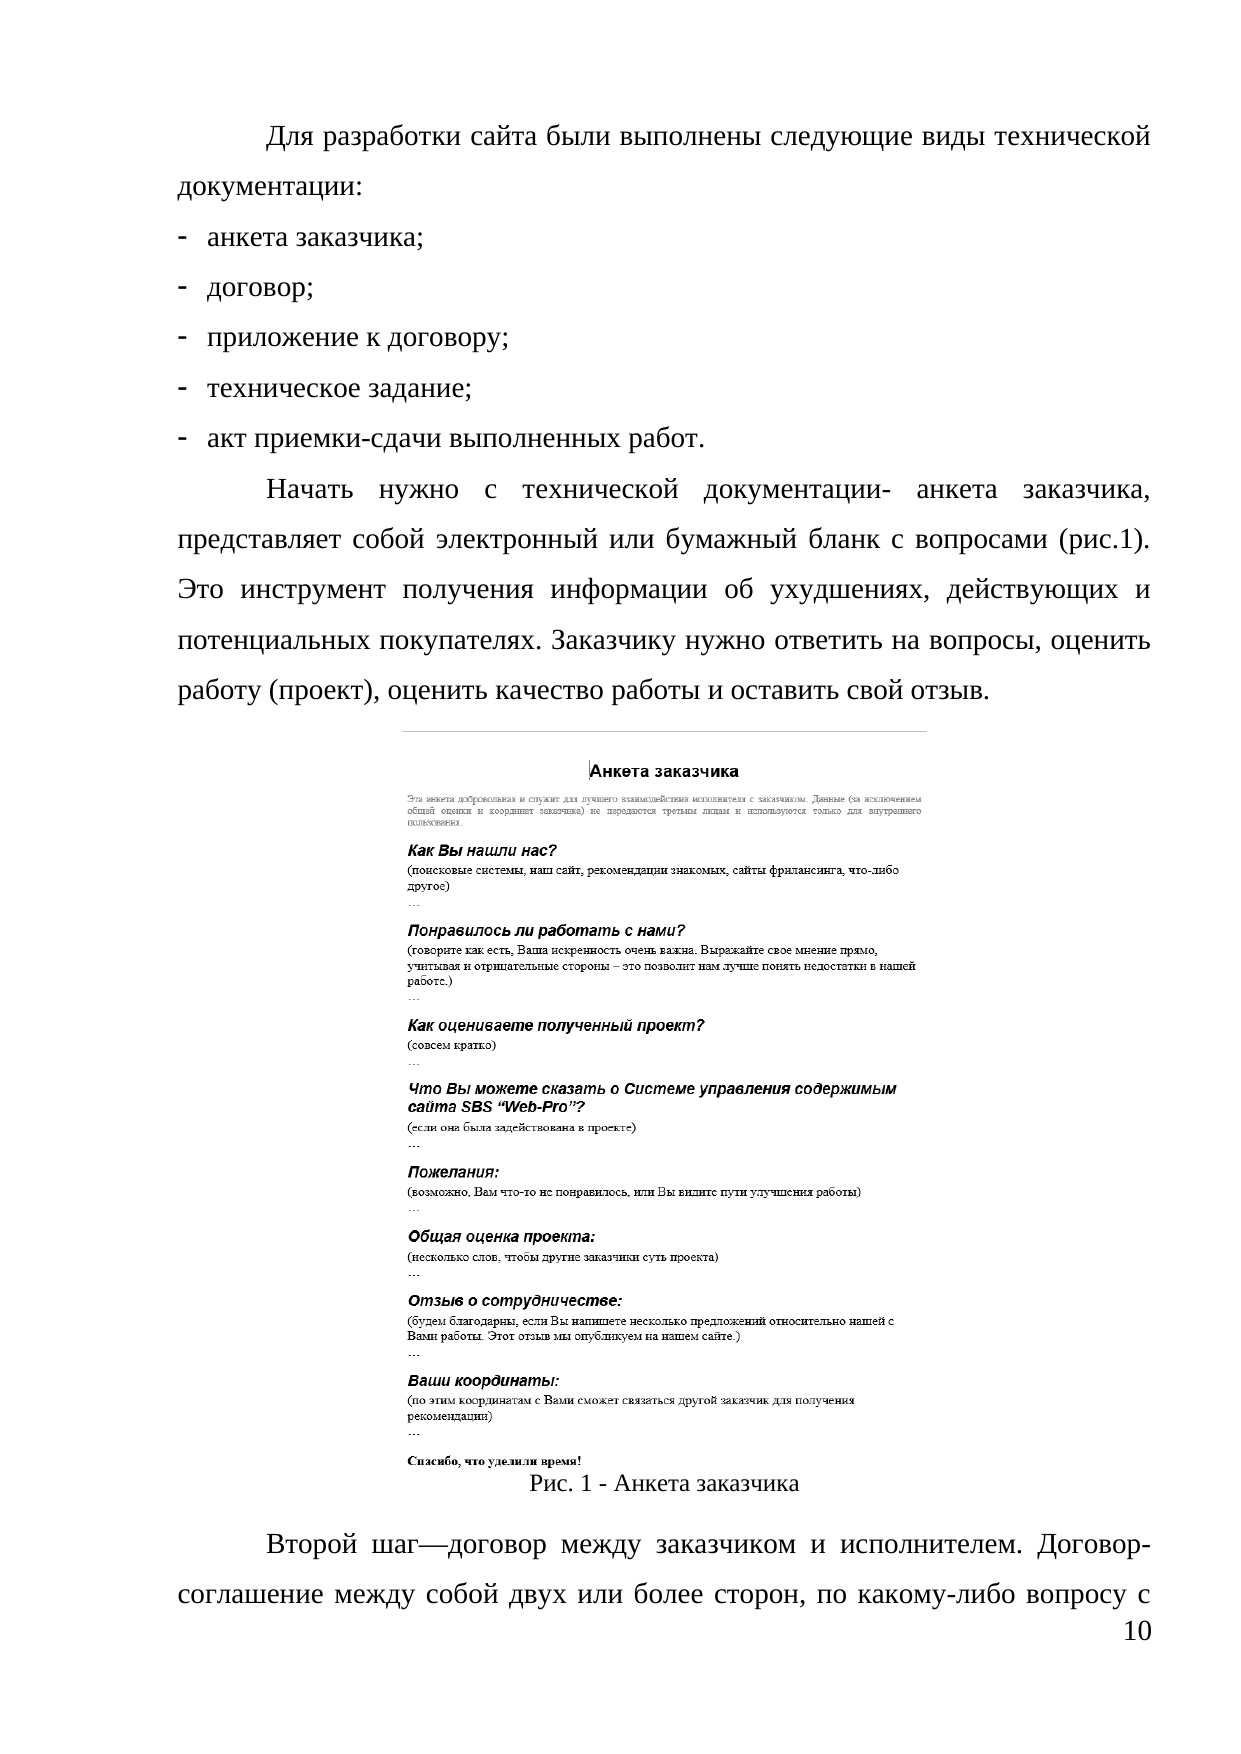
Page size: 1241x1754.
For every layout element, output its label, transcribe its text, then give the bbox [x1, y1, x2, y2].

text техническое задание; [177, 370, 1152, 404]
text договор; [177, 269, 1152, 303]
text акт приемки-сдачи выполненных работ. [177, 420, 1152, 454]
text анкета заказчика; [177, 219, 1152, 252]
text приложение к договору; [177, 319, 1152, 353]
text Рис. 1 - Анкета заказчика [177, 1468, 1152, 1497]
text Начать нужно с технической документации- анкета заказчика, представляет собой электронный или бумажный бланк с вопросами (рис.1). Это инструмент получения информации об ухудшениях, действующих и потенциальных покупателях. Заказчику нужно ответить на вопросы, оценить работу (проект), оценить качество работы и оставить свой отзыв. [177, 471, 1152, 706]
text Для разработки сайта были выполнены следующие виды технической документации: [177, 118, 1152, 202]
picture [398, 722, 931, 1469]
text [177, 1526, 1152, 1610]
